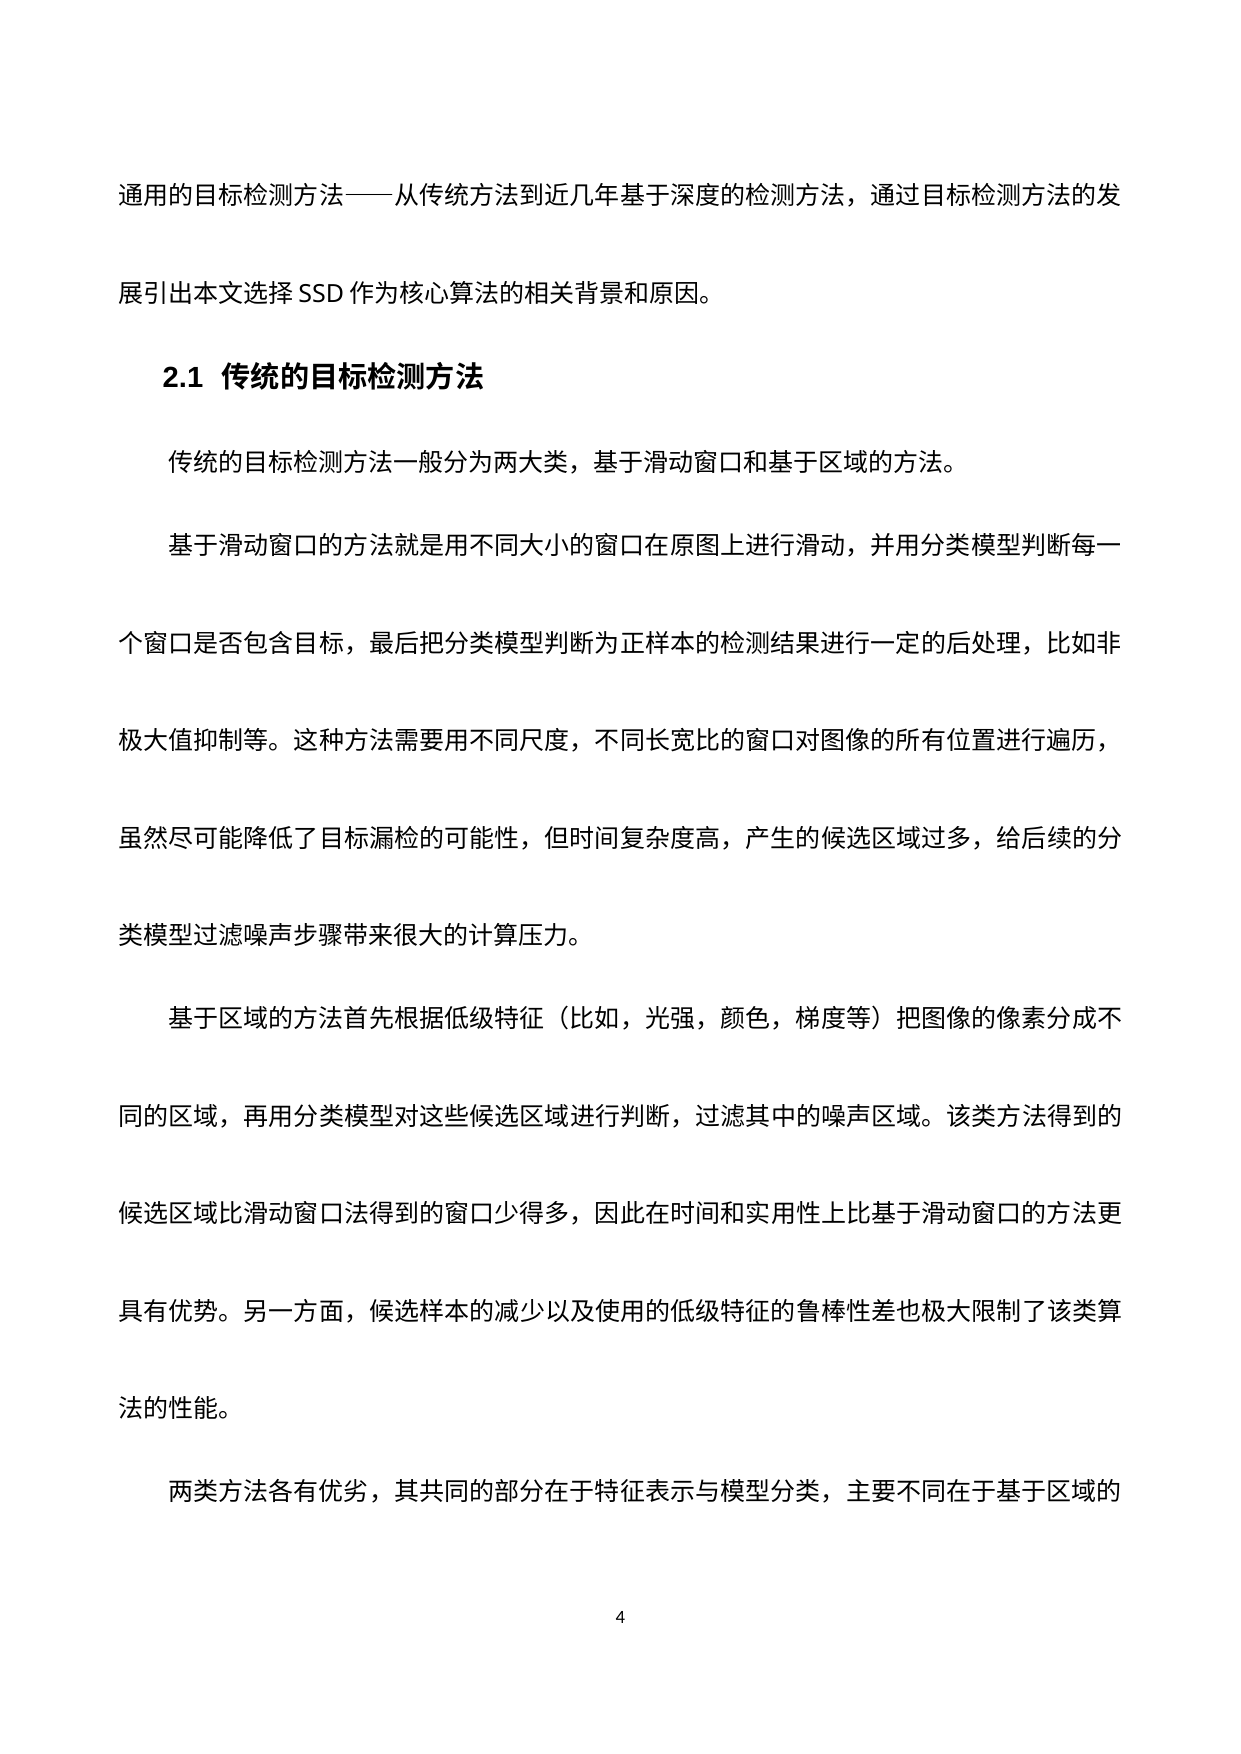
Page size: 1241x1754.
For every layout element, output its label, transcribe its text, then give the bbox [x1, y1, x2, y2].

text 基于滑动窗口的方法就是用不同大小的窗口在原图上进行滑动，并用分类模型判断每一个窗口是否包含目标，最后把分类模型判断为正样本的检测结果进行一定的后处理，比如非极大值抑制等。这种方法需要用不同尺度，不同长宽比的窗口对图像的所有位置进行遍历，虽然尽可能降低了目标漏检的可能性，但时间复杂度高，产生的候选区域过多，给后续的分类模型过滤噪声步骤带来很大的计算压力。 [118, 511, 1122, 966]
text 基于区域的方法首先根据低级特征（比如，光强，颜色，梯度等）把图像的像素分成不同的区域，再用分类模型对这些候选区域进行判断，过滤其中的噪声区域。该类方法得到的候选区域比滑动窗口法得到的窗口少得多，因此在时间和实用性上比基于滑动窗口的方法更具有优势。另一方面，候选样本的减少以及使用的低级特征的鲁棒性差也极大限制了该类算法的性能。 [118, 984, 1122, 1439]
subtitle 传统的目标检测方法 [162, 342, 1100, 407]
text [118, 161, 1122, 324]
text 传统的目标检测方法一般分为两大类，基于滑动窗口和基于区域的方法。 [118, 428, 1122, 493]
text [118, 1457, 1122, 1522]
